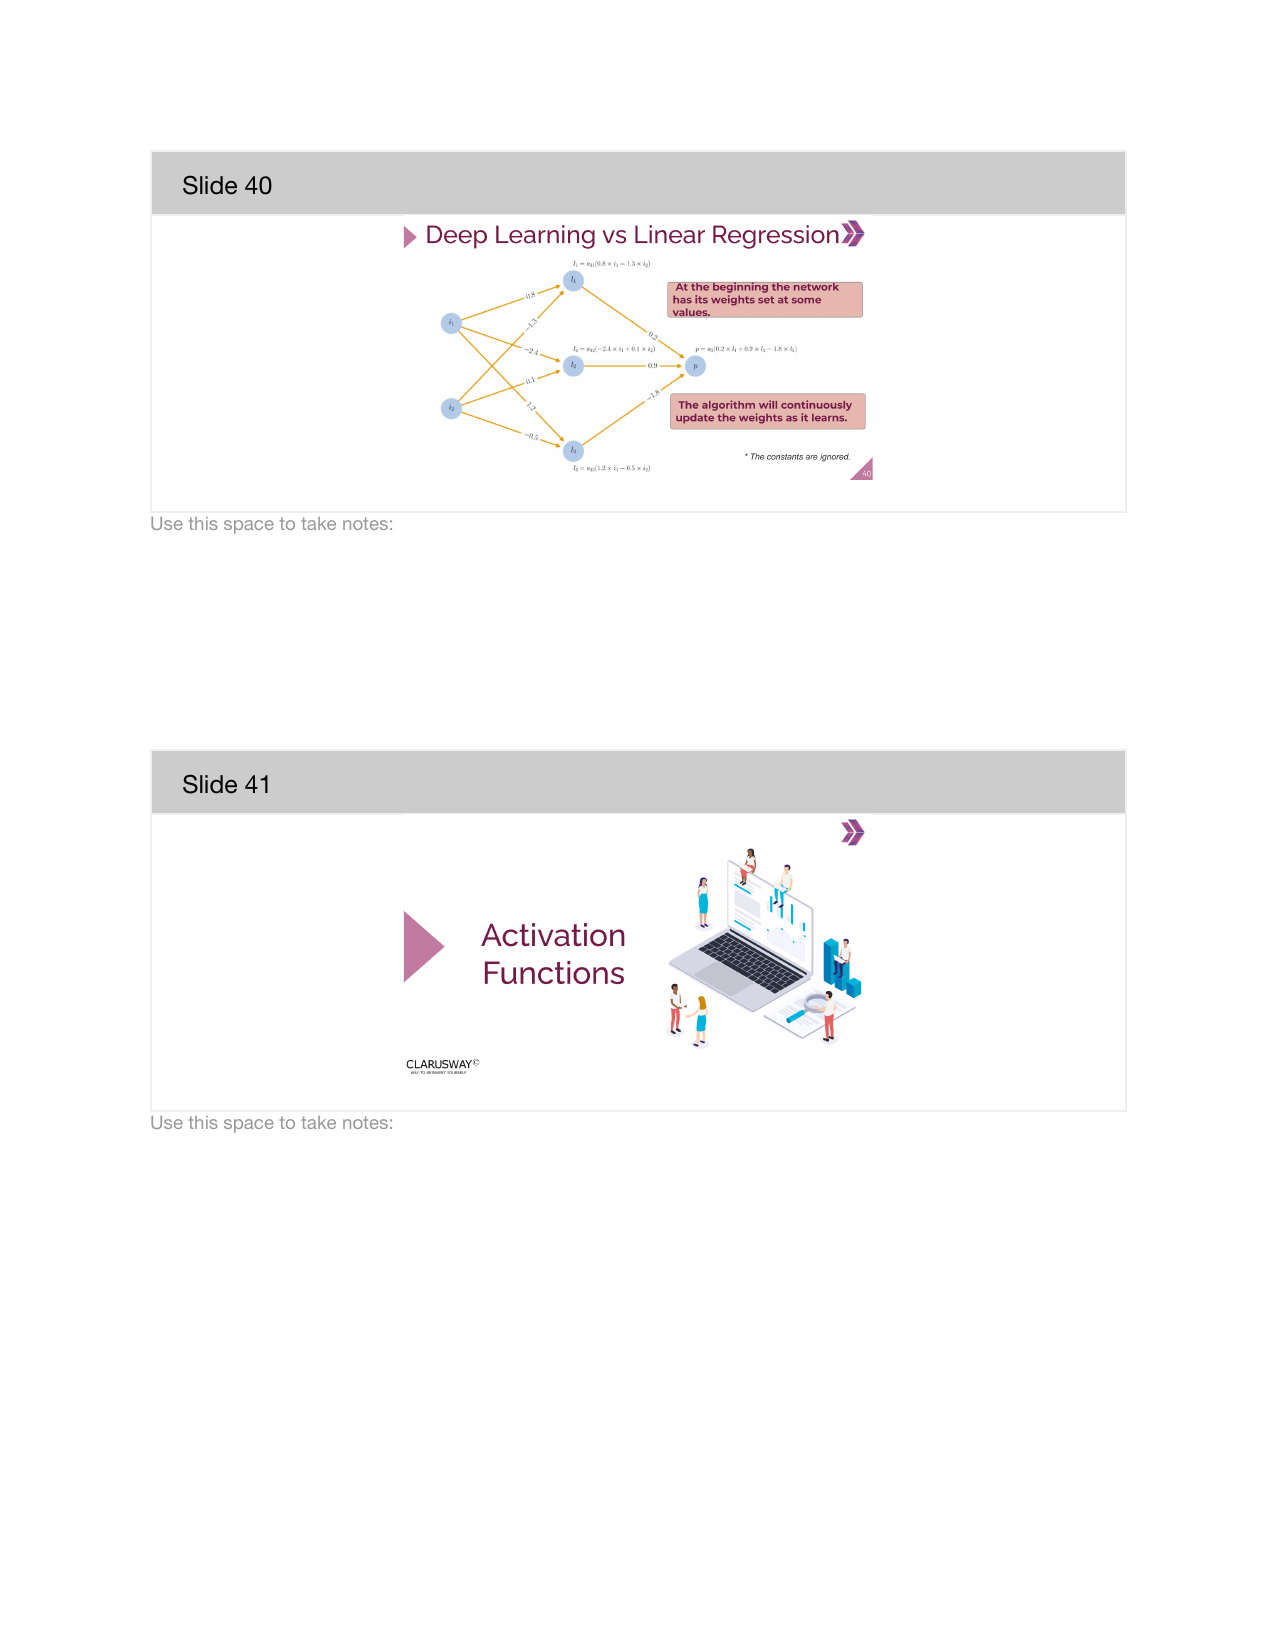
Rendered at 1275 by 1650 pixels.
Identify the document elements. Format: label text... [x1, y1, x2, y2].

picture [403, 814, 873, 1079]
table_cell [152, 216, 1125, 511]
text Use this space to take notes: [150, 1112, 1125, 1135]
table_header Slide 41 [152, 751, 1125, 813]
table_cell [152, 815, 1125, 1110]
table_header Slide 40 [152, 152, 1125, 214]
picture [403, 215, 873, 480]
text Use this space to take notes: [150, 513, 1125, 536]
